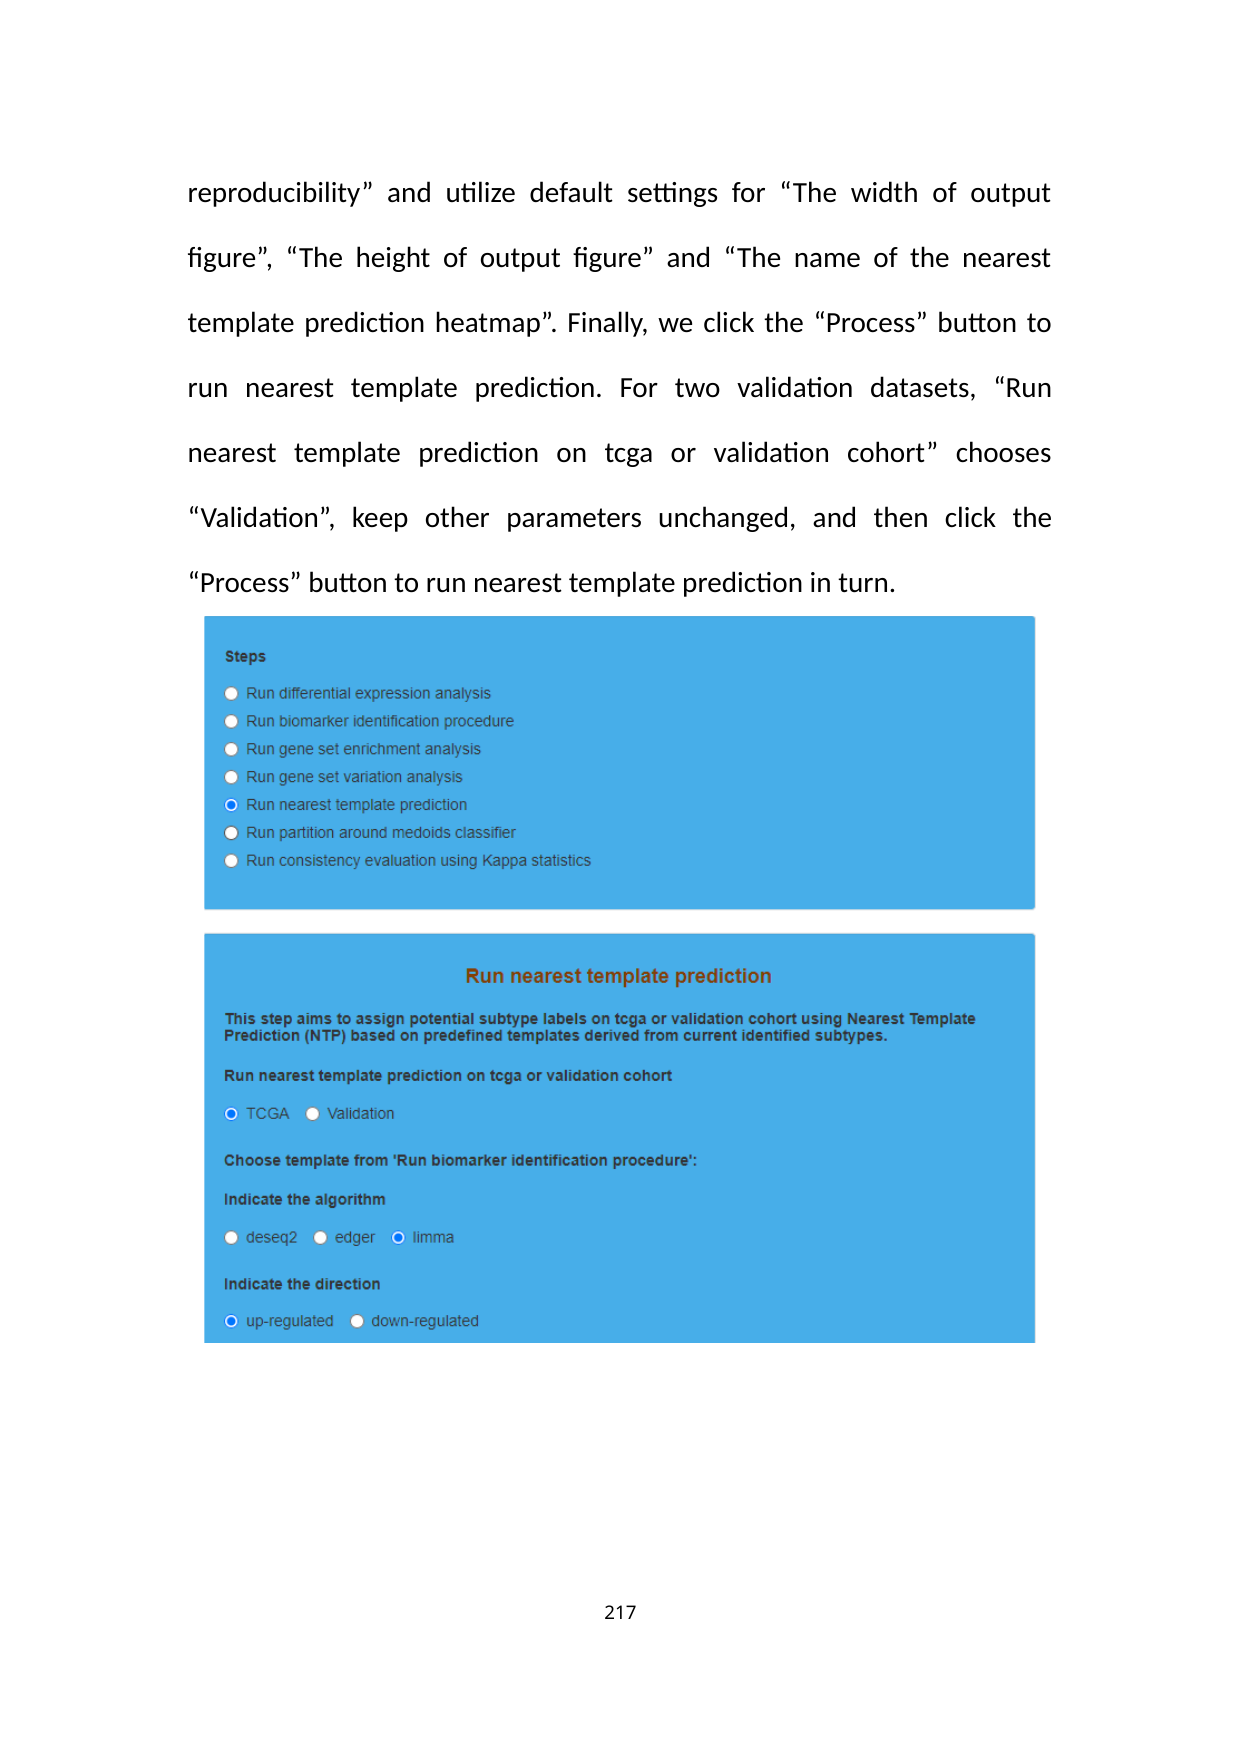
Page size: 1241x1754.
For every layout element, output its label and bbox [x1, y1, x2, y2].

text [187, 160, 1053, 615]
picture [204, 616, 1036, 1343]
